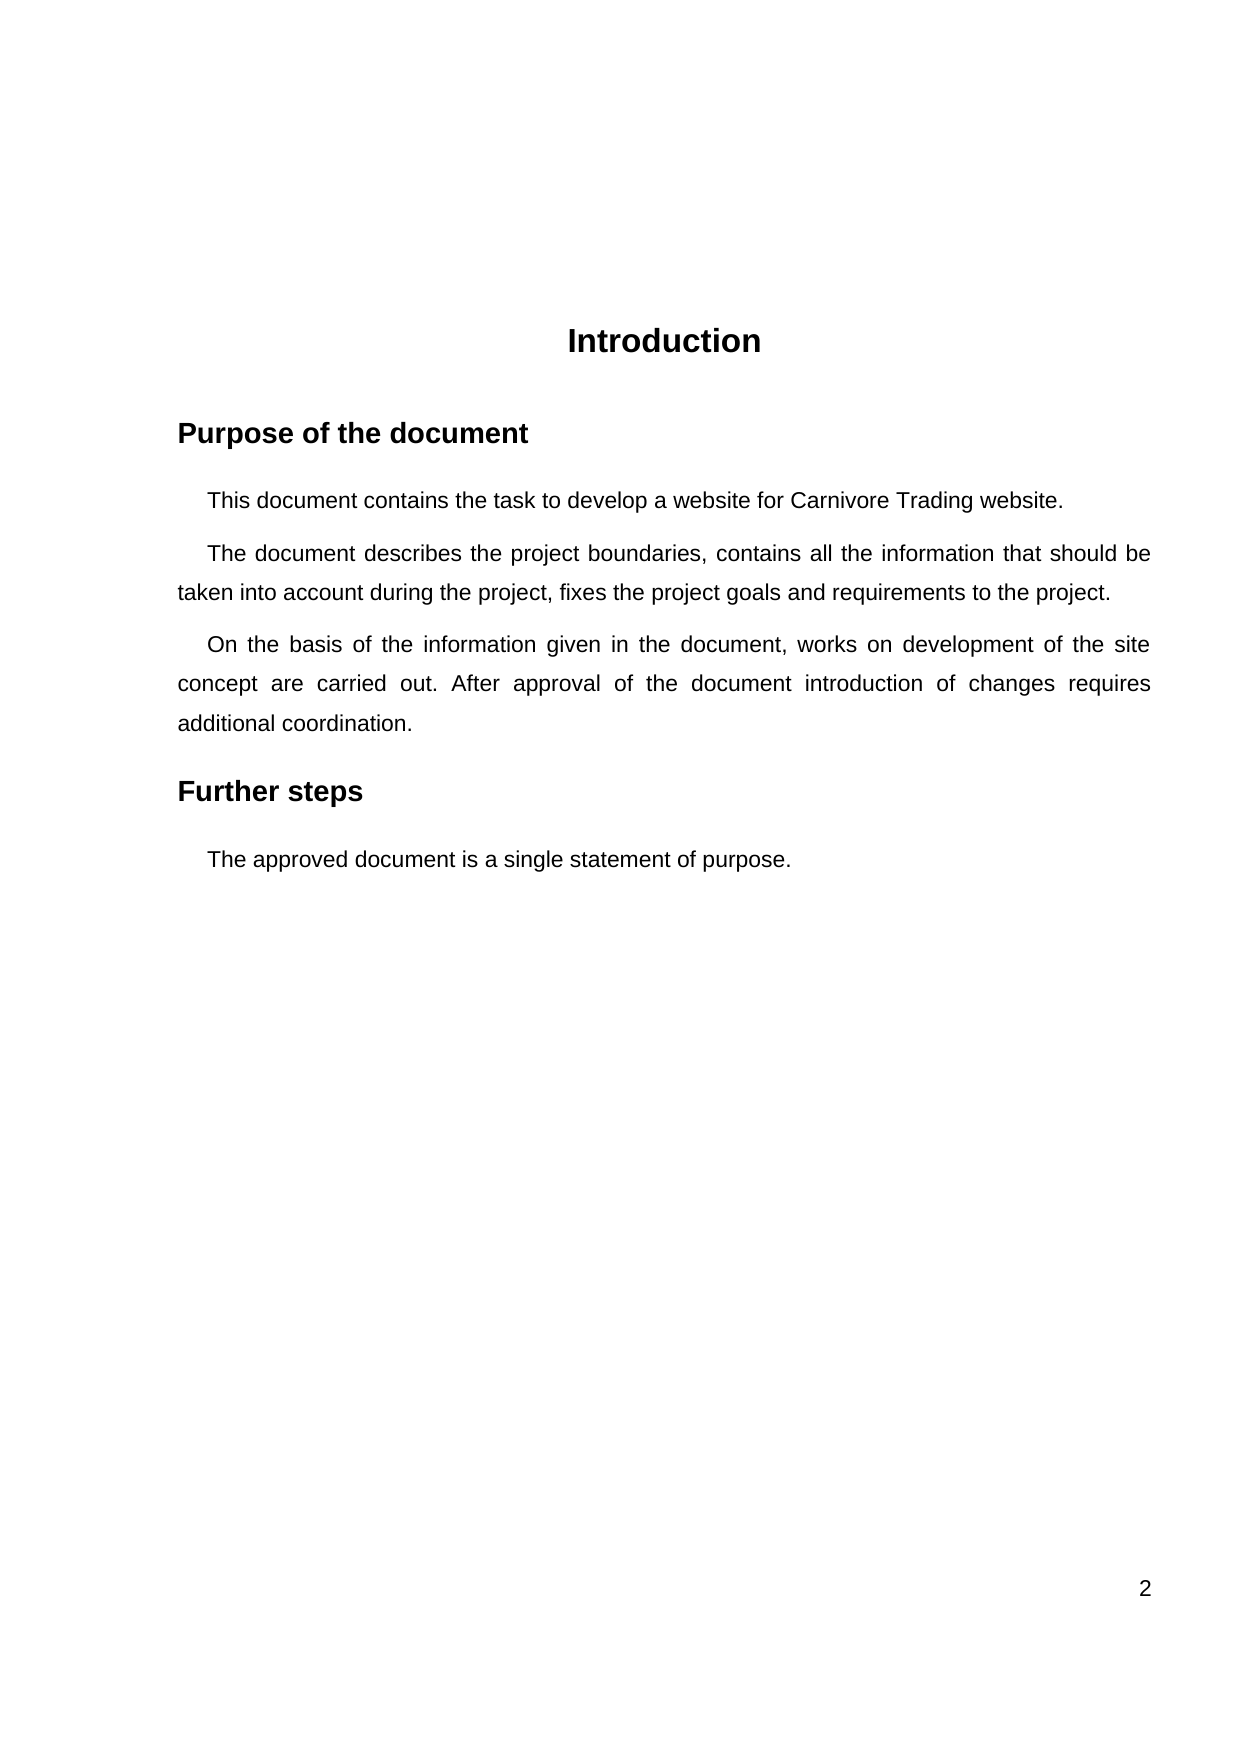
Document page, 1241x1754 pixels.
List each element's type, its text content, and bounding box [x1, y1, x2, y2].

subtitle Introduction [177, 321, 1152, 360]
subtitle Further steps [177, 774, 1152, 808]
text On the basis of the information given in the document, works on development of the site concept are carried out. After approval of the document introduction of changes requires additional coordination. [177, 631, 1152, 736]
text The approved document is a single statement of purpose. [177, 846, 1152, 872]
text This document contains the task to develop a website for Carnivore Trading website. [177, 487, 1152, 514]
subtitle Purpose of the document [177, 416, 1152, 450]
text The document describes the project boundaries, contains all the information that should be taken into account during the project, fixes the project goals and requirements to the project. [177, 539, 1152, 605]
